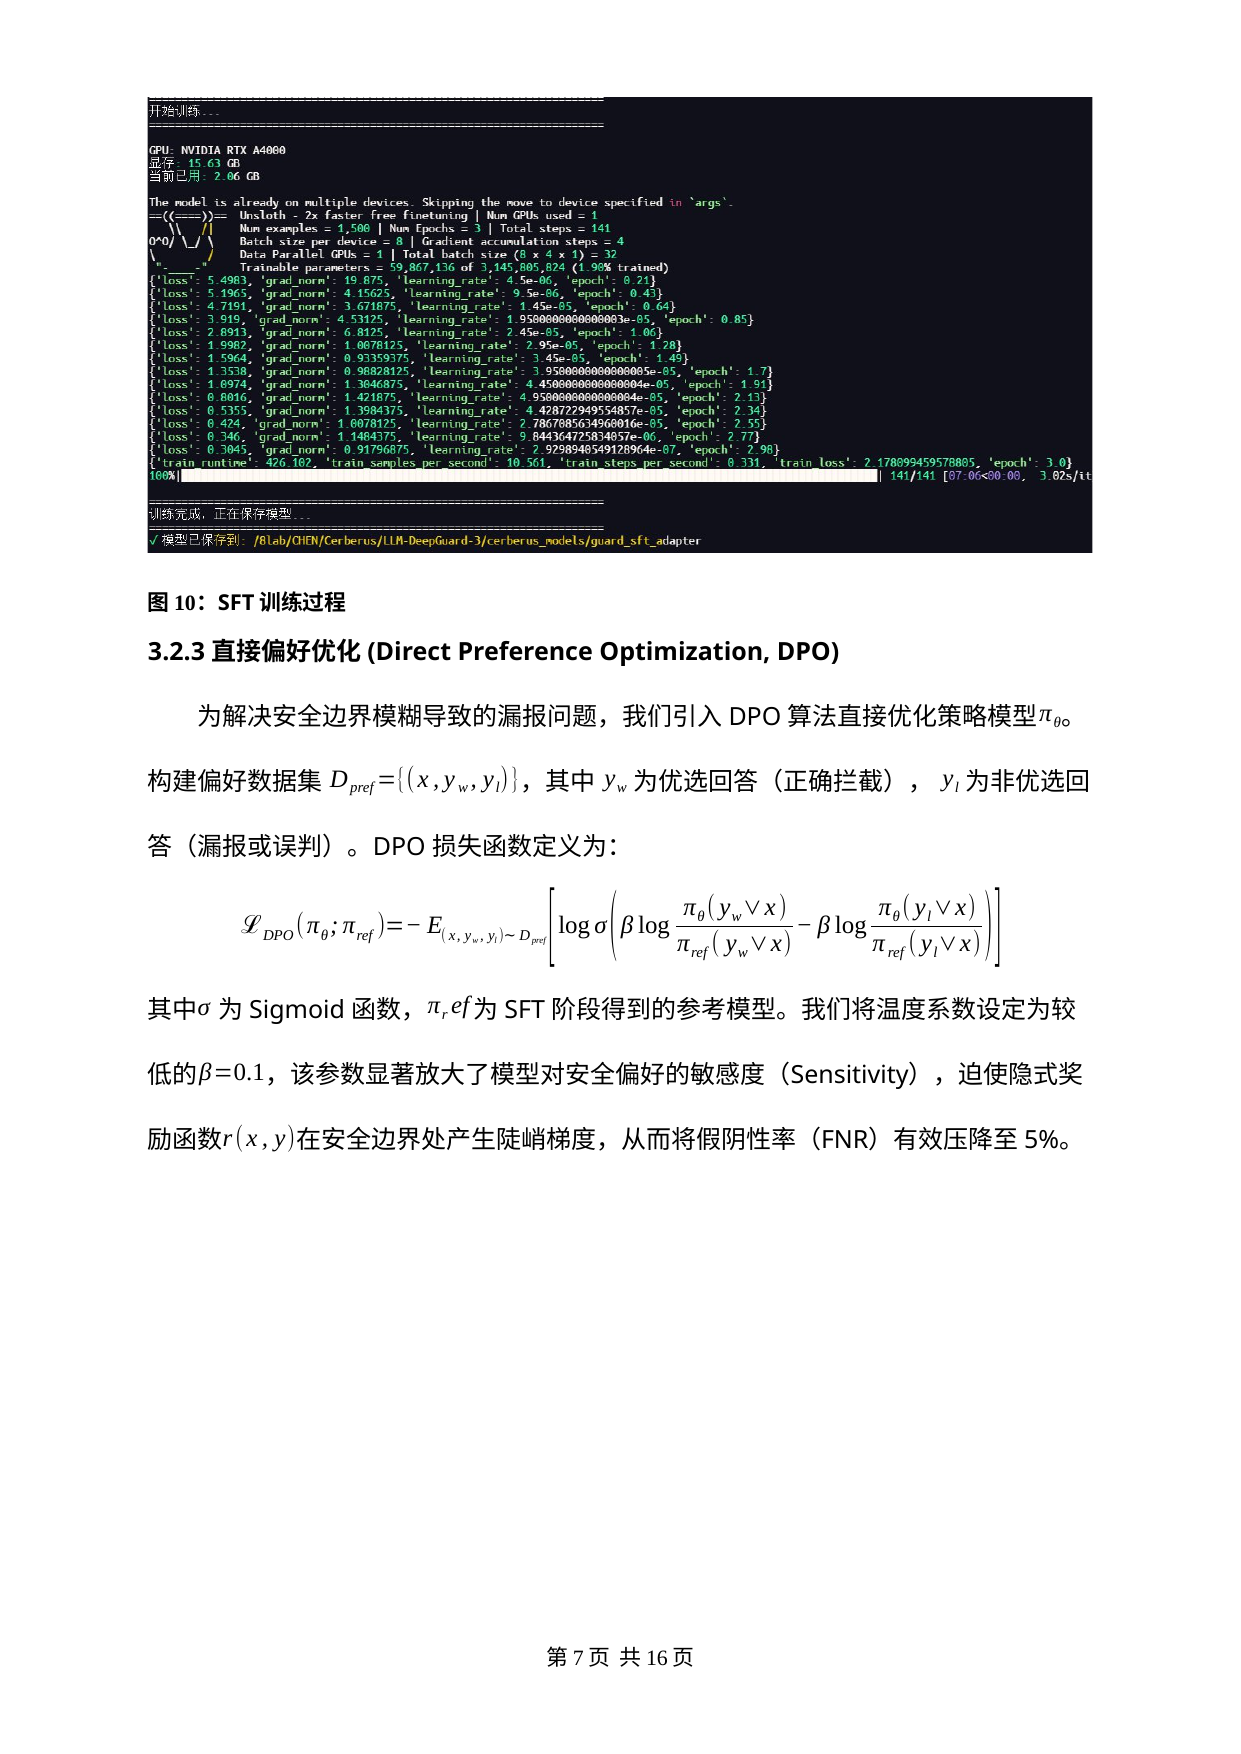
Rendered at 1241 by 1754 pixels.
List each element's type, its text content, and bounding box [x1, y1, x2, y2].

text 为解决安全边界模糊导致的漏报问题，我们引入 DPO 算法直接优化策略模型。构建偏好数据集 ，其中 为优选回答（正确拦截）， 为非优选回答（漏报或误判）。DPO 损失函数定义为： [148, 682, 1092, 877]
text 其中 为 Sigmoid 函数，为 SFT 阶段得到的参考模型。我们将温度系数设定为较低的，该参数显著放大了模型对安全偏好的敏感度（Sensitivity），迫使隐式奖励函数在安全边界处产生陡峭梯度，从而将假阴性率（FNR）有效压降至 5%。 [148, 975, 1092, 1170]
picture [147, 97, 1093, 553]
text 3.2.3 直接偏好优化 (Direct Preference Optimization, DPO) [148, 617, 1092, 682]
text 图10：SFT训练过程 [148, 585, 1092, 617]
